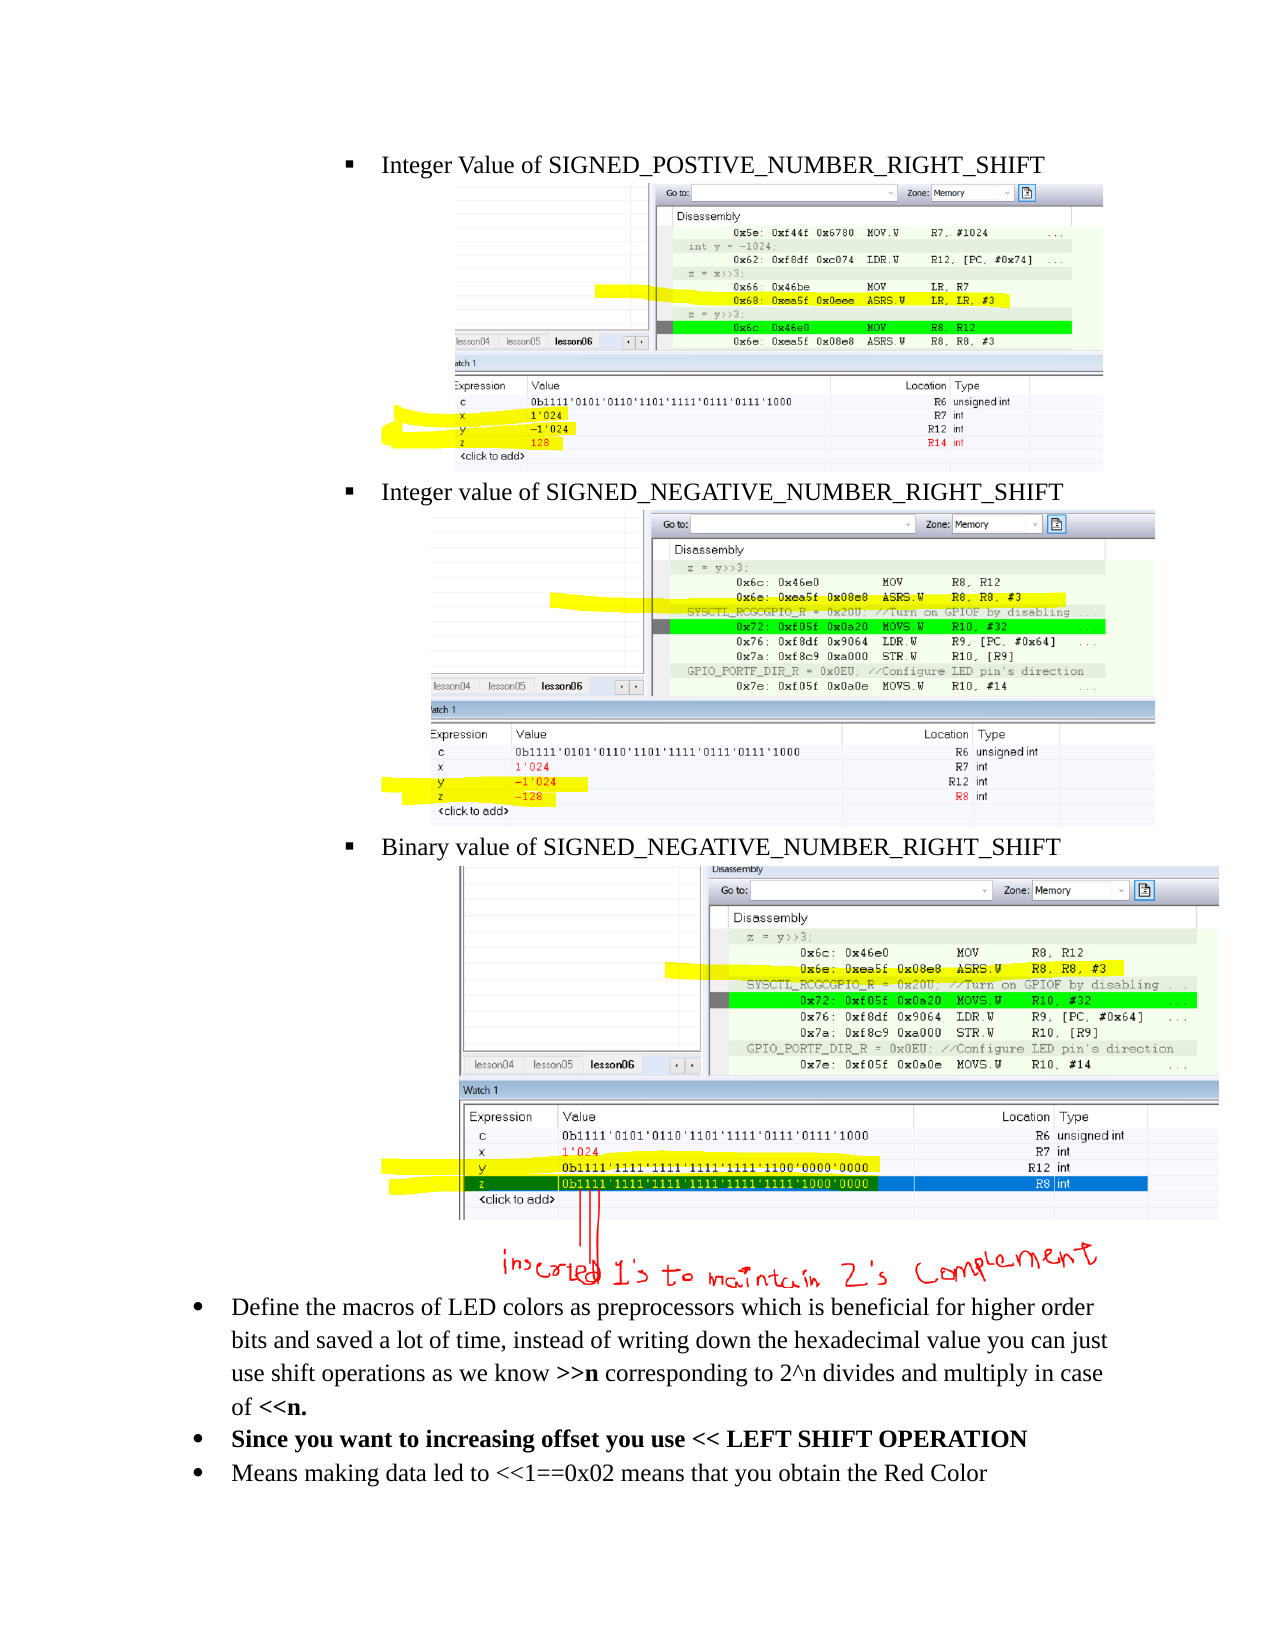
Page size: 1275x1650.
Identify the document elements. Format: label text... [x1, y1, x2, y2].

picture [381, 510, 1156, 827]
list Since you want to increasing offset you use << LEFT SHIFT OPERATION [194, 1424, 1125, 1453]
picture [381, 866, 1219, 1288]
picture [381, 183, 1104, 472]
list Define the macros of LED colors as preprocessors which is beneficial for higher order bits and saved a lot of time, instead of writing down the hexadecimal value you can just use shift operations as we know >>n corresponding to 2^n divides and multiply in case of <<n. [194, 1292, 1125, 1420]
list Means making data led to <<1==0x02 means that you obtain the Red Color [194, 1458, 1125, 1486]
